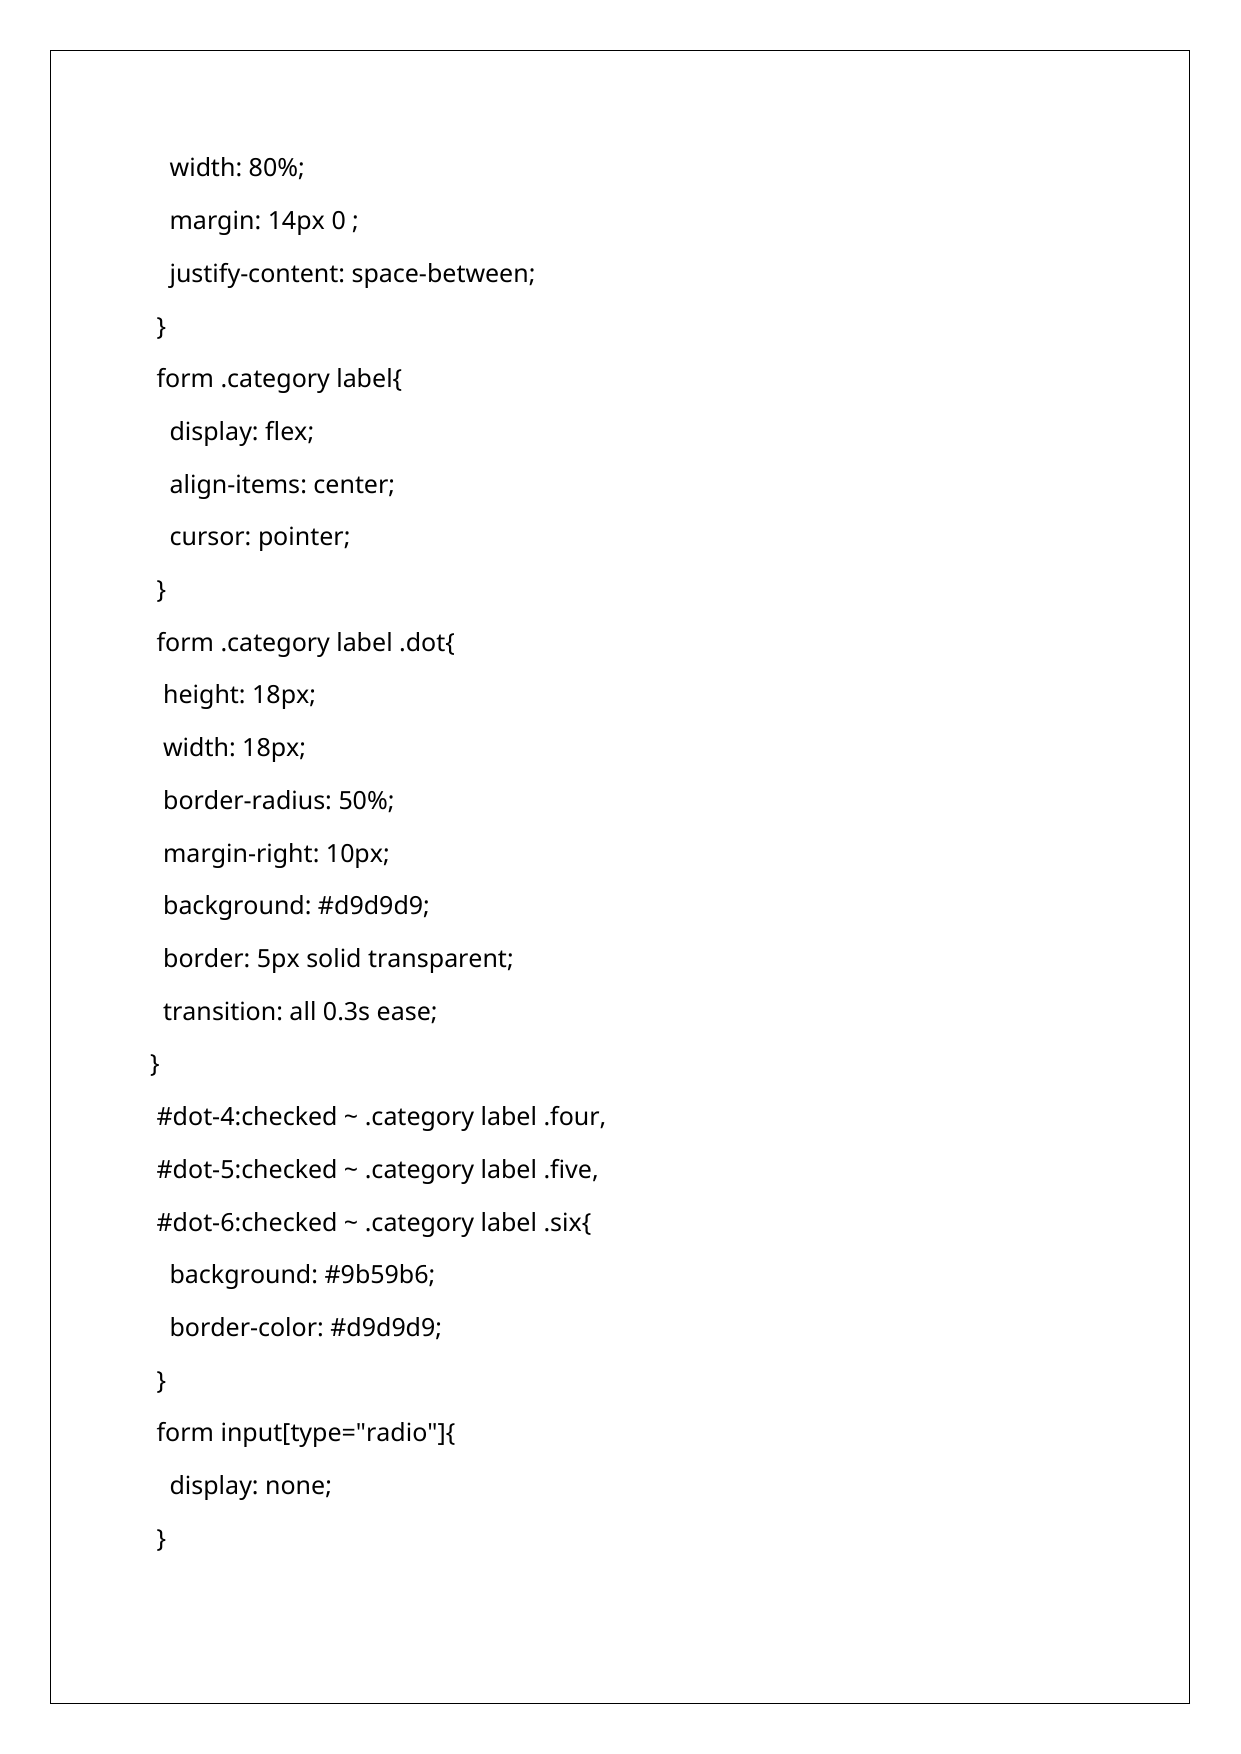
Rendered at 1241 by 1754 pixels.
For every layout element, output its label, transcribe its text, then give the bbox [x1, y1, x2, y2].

text margin-right: 10px; [150, 835, 1090, 869]
text border: 5px solid transparent; [150, 941, 1090, 975]
text form input[type="radio"]{ [150, 1415, 1090, 1449]
text transition: all 0.3s ease; [150, 993, 1090, 1027]
text } [150, 1520, 1090, 1554]
text #dot-6:checked ~ .category label .six{ [150, 1204, 1090, 1238]
text #dot-5:checked ~ .category label .five, [150, 1151, 1090, 1186]
text display: none; [150, 1468, 1090, 1502]
text border-radius: 50%; [150, 782, 1090, 817]
text margin: 14px 0 ; [150, 203, 1090, 237]
text } [150, 1046, 1090, 1080]
text border-color: #d9d9d9; [150, 1309, 1090, 1344]
text height: 18px; [150, 677, 1090, 711]
text background: #9b59b6; [150, 1257, 1090, 1291]
text cursor: pointer; [150, 519, 1090, 553]
text } [150, 308, 1090, 342]
text width: 80%; [150, 150, 1090, 184]
text display: flex; [150, 413, 1090, 448]
text } [150, 572, 1090, 606]
text #dot-4:checked ~ .category label .four, [150, 1099, 1090, 1133]
text background: #d9d9d9; [150, 888, 1090, 922]
text align-items: center; [150, 466, 1090, 500]
text form .category label .dot{ [150, 624, 1090, 658]
text width: 18px; [150, 730, 1090, 764]
text justify-content: space-between; [150, 255, 1090, 289]
text } [150, 1362, 1090, 1396]
text form .category label{ [150, 361, 1090, 395]
